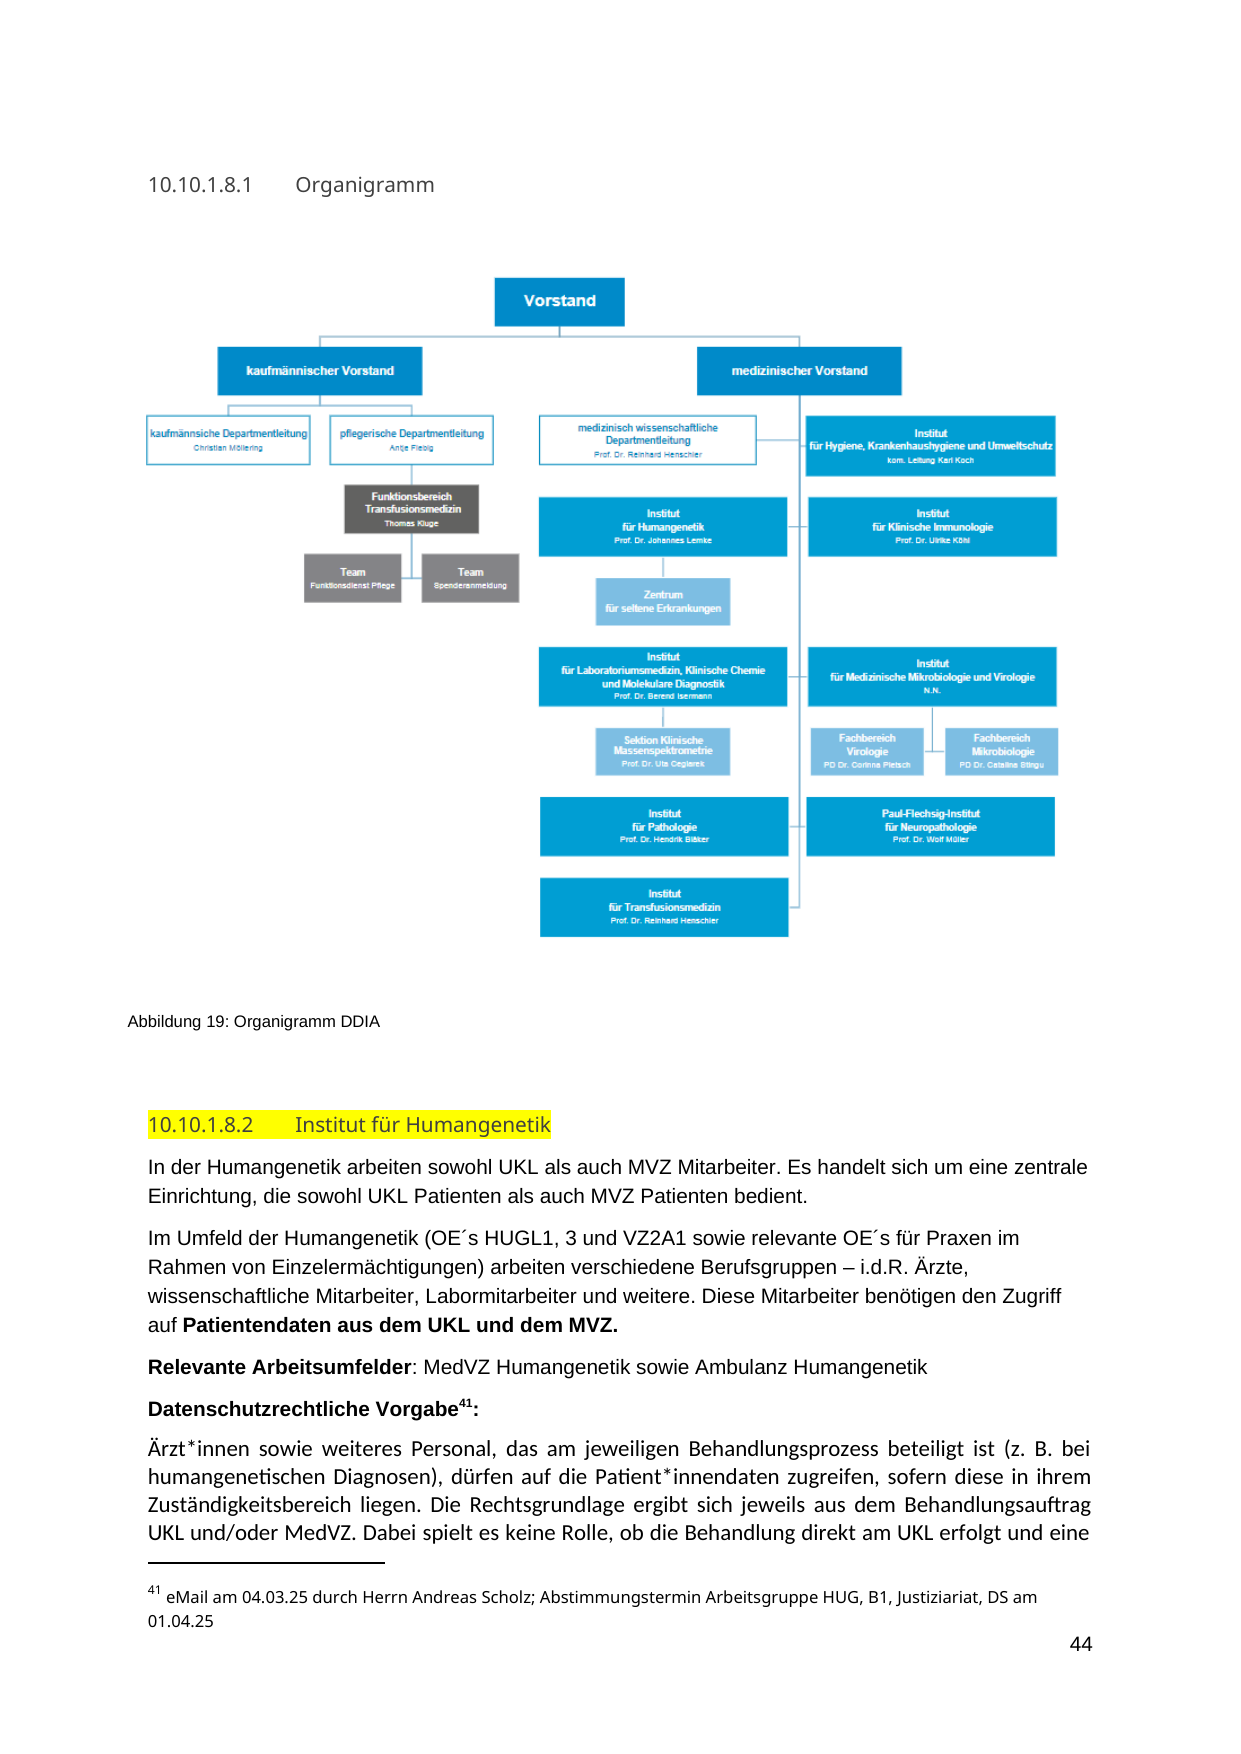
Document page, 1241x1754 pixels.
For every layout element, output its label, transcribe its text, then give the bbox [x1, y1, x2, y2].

text Im Umfeld der Humangenetik (OE´s HUGL1, 3 und VZ2A1 sowie relevante OE´s für Praxen im Rahmen von Einzelermächtigungen) arbeiten verschiedene Berufsgruppen – i.d.R. Ärzte, wissenschaftliche Mitarbeiter, Labormitarbeiter und weitere. Diese Mitarbeiter benötigen den Zugriff auf Patientendaten aus dem UKL und dem MVZ. [148, 1222, 1093, 1338]
text Relevante Arbeitsumfelder: MedVZ Humangenetik sowie Ambulanz Humangenetik [148, 1351, 1093, 1380]
picture [127, 260, 1073, 990]
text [148, 1434, 1093, 1546]
subtitle Organigramm [148, 169, 1093, 199]
text Datenschutzrechtliche Vorgabe: [148, 1393, 1093, 1422]
text In der Humangenetik arbeiten sowohl UKL als auch MVZ Mitarbeiter. Es handelt sich um eine zentrale Einrichtung, die sowohl UKL Patienten als auch MVZ Patienten bedient. [148, 1151, 1093, 1209]
